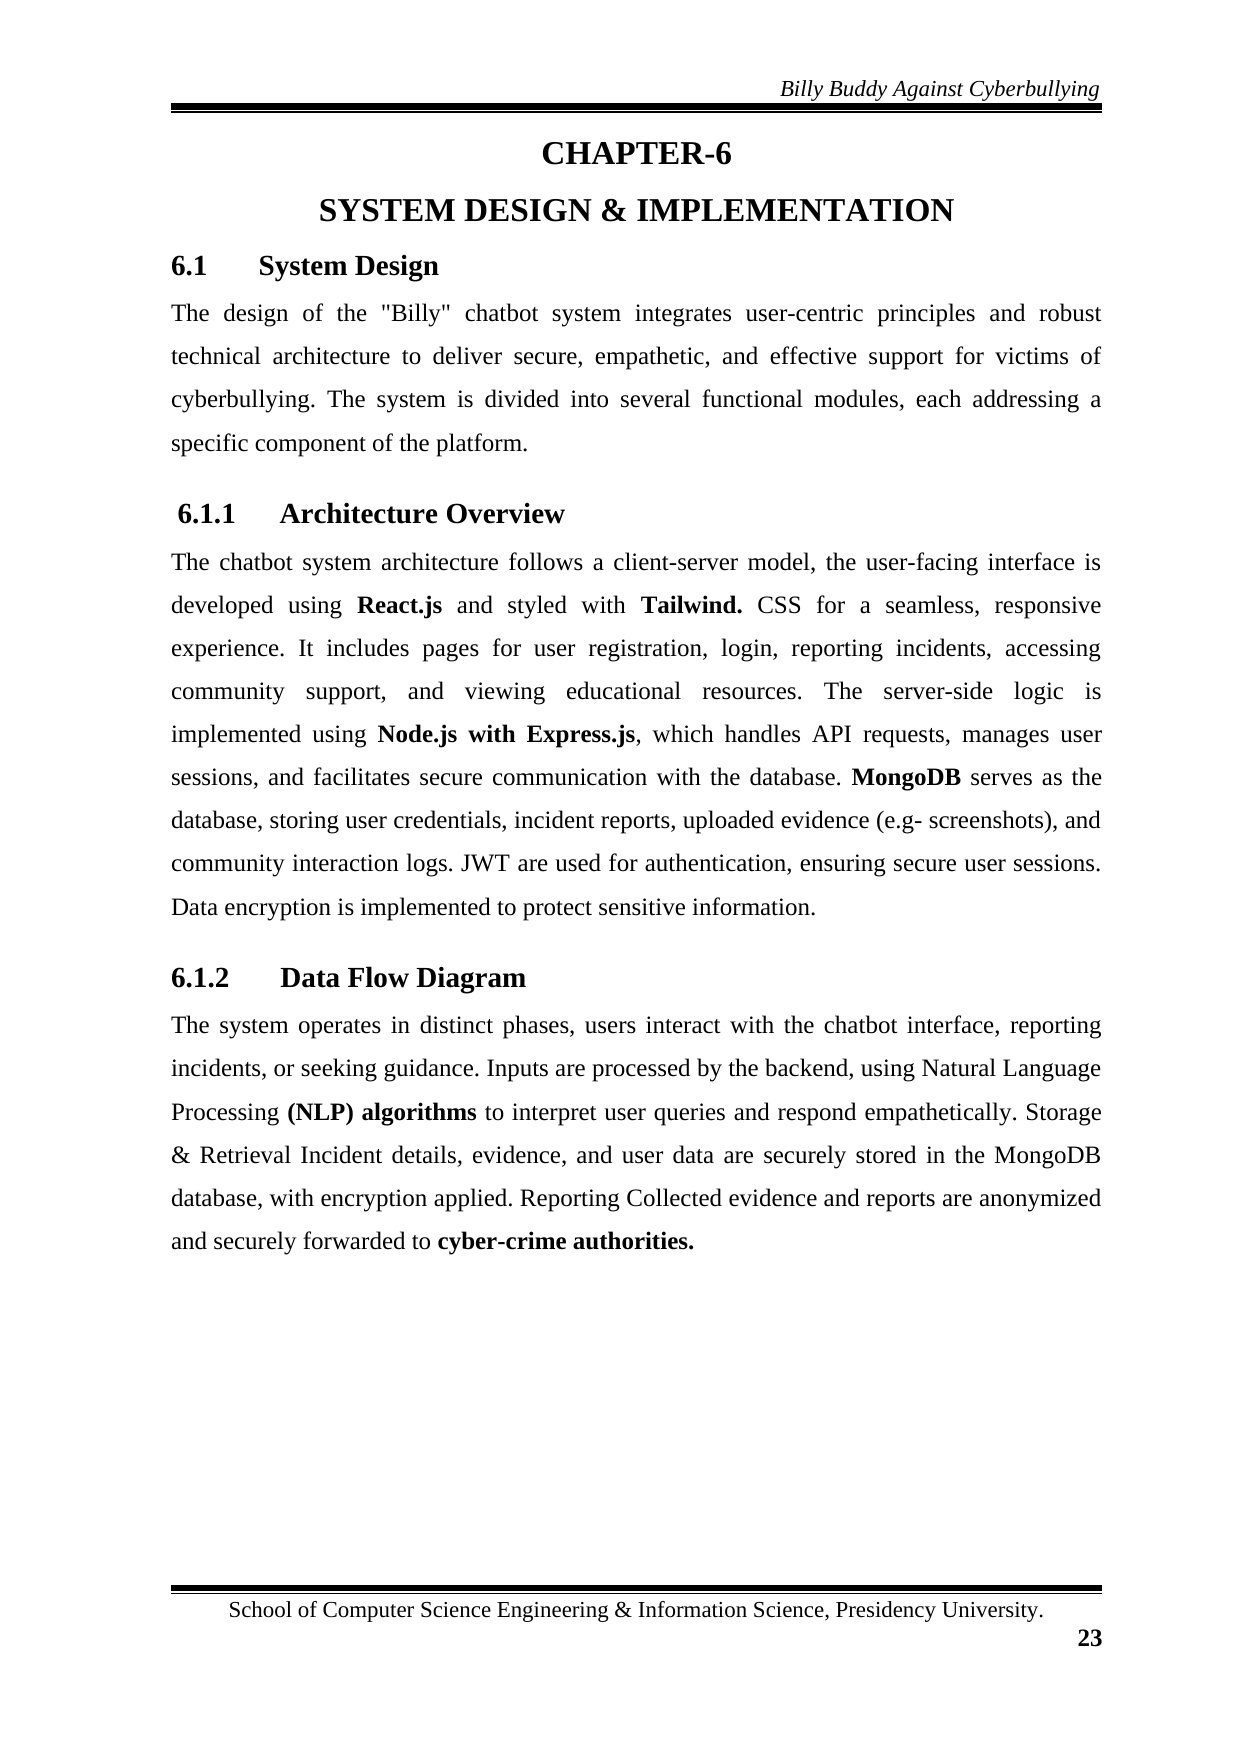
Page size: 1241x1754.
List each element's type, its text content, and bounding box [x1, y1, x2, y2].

text 6.1 System Design [171, 248, 1102, 281]
text 6.1.1 Architecture Overview [171, 496, 1102, 529]
text CHAPTER-6 [171, 133, 1102, 171]
text The design of the "Billy" chatbot system integrates user-centric principles and robust technical architecture to deliver secure, empathetic, and effective support for victims of cyberbullying. The system is divided into several functional modules, each addressing a specific component of the platform. [171, 298, 1102, 456]
text SYSTEM DESIGN & IMPLEMENTATION [171, 190, 1102, 229]
text The system operates in distinct phases, users interact with the chatbot interface, reporting incidents, or seeking guidance. Inputs are processed by the backend, using Natural Language Processing (NLP) algorithms to interpret user queries and respond empathetically. Storage & Retrieval Incident details, evidence, and user data are securely stored in the MongoDB database, with encryption applied. Reporting Collected evidence and reports are anonymized and securely forwarded to cyber-crime authorities. [171, 1010, 1102, 1255]
text The chatbot system architecture follows a client-server model, the user-facing interface is developed using React.js and styled with Tailwind. CSS for a seamless, responsive experience. It includes pages for user registration, login, reporting incidents, accessing community support, and viewing educational resources. The server-side logic is implemented using Node.js with Express.js, which handles API requests, manages user sessions, and facilitates secure communication with the database. MongoDB serves as the database, storing user credentials, incident reports, uploaded evidence (e.g- screenshots), and community interaction logs. JWT are used for authentication, ensuring secure user sessions. Data encryption is implemented to protect sensitive information. [171, 547, 1102, 921]
text 6.1.2 Data Flow Diagram [171, 960, 1102, 994]
